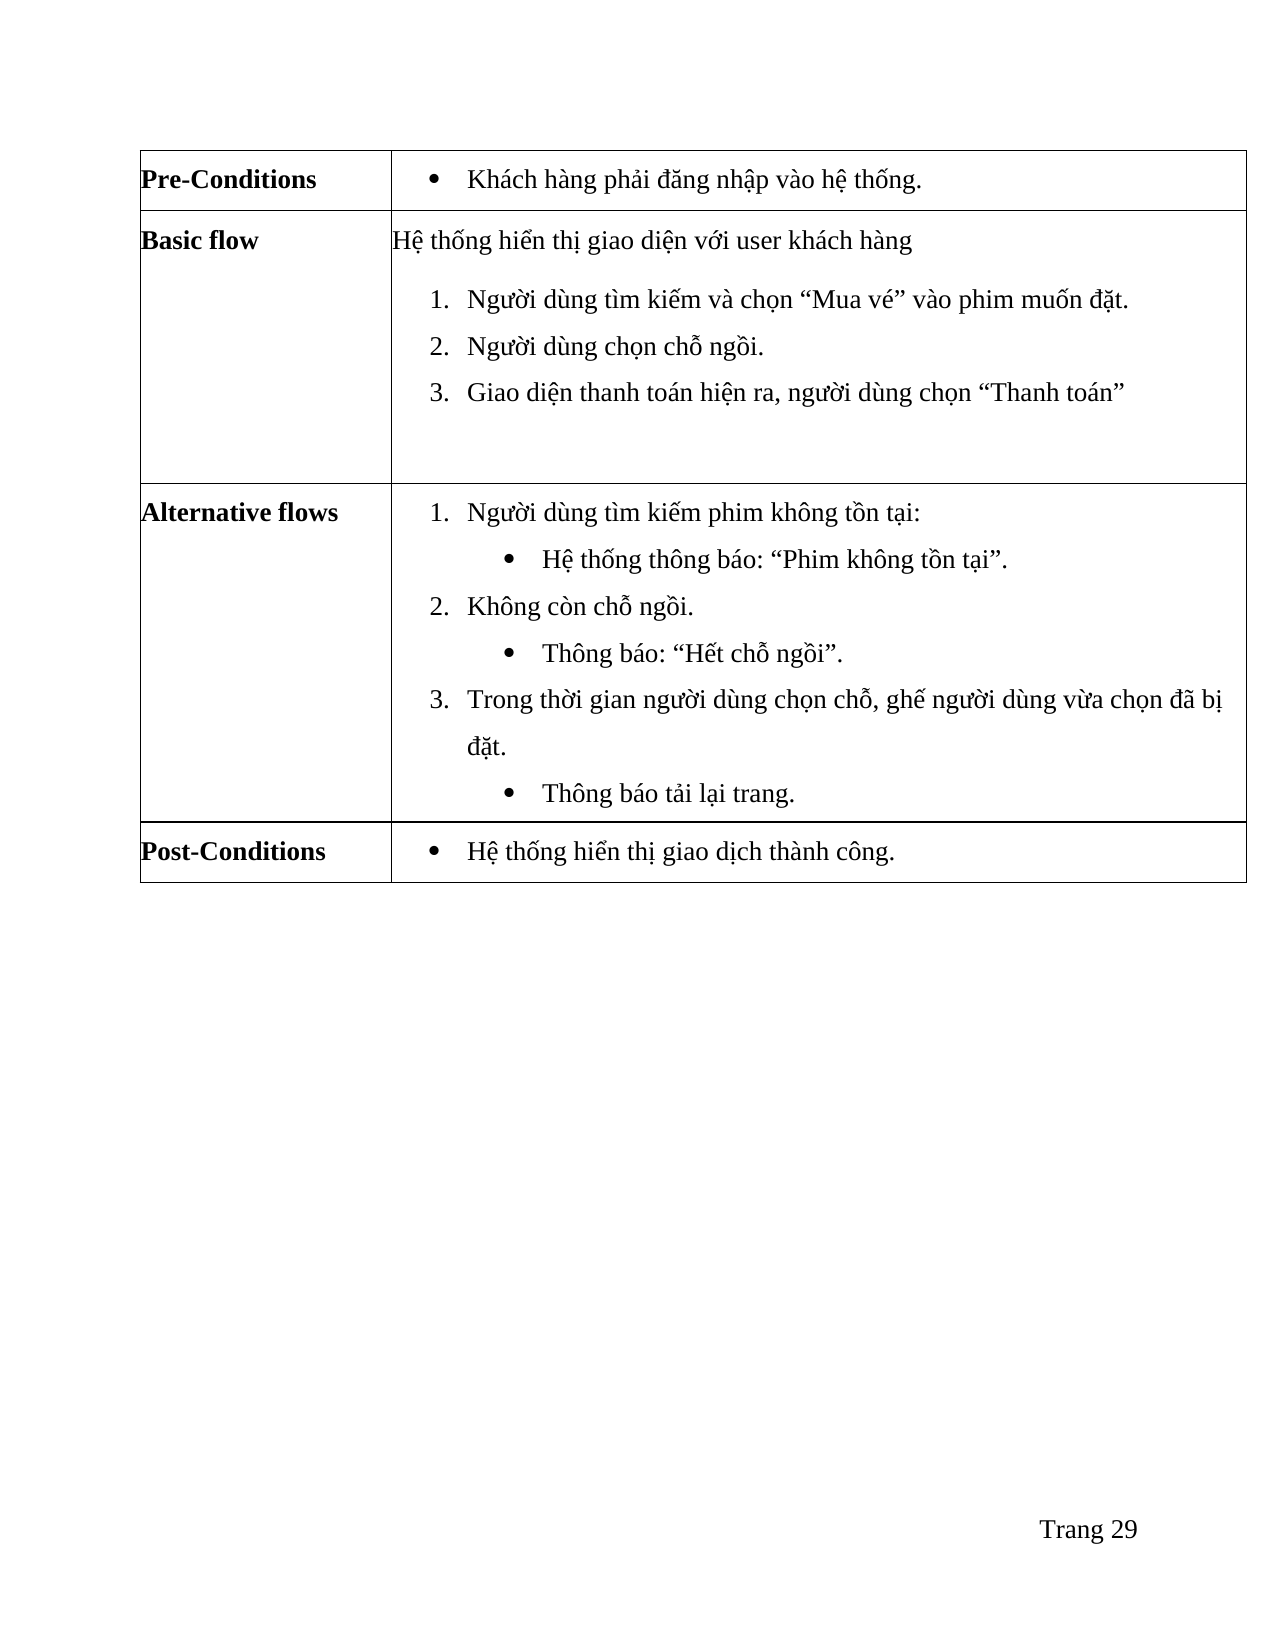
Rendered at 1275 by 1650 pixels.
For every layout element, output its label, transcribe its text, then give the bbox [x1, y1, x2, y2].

table_cell Hệ thống hiển thị giao diện với user khách hàng Người dùng tìm kiếm và chọn “Mua vé” vào phim muốn đặt. Người dùng chọn chỗ ngồi. Giao diện thanh toán hiện ra, người dùng chọn “Thanh toán” [392, 211, 1246, 483]
table_cell Alternative flows [141, 484, 391, 821]
table_cell Người dùng tìm kiếm phim không tồn tại: Hệ thống thông báo: “Phim không tồn tại”. Không còn chỗ ngồi. Thông báo: “Hết chỗ ngồi”. Trong thời gian người dùng chọn chỗ, ghế người dùng vừa chọn đã bị đặt. Thông báo tải lại trang. [392, 484, 1246, 821]
table_cell Khách hàng phải đăng nhập vào hệ thống. [392, 151, 1246, 210]
table_cell Post-Conditions [141, 823, 391, 882]
table_cell Basic flow [141, 211, 391, 483]
table_cell Pre-Conditions [141, 151, 391, 210]
table_cell Hệ thống hiển thị giao dịch thành công. [392, 823, 1246, 882]
